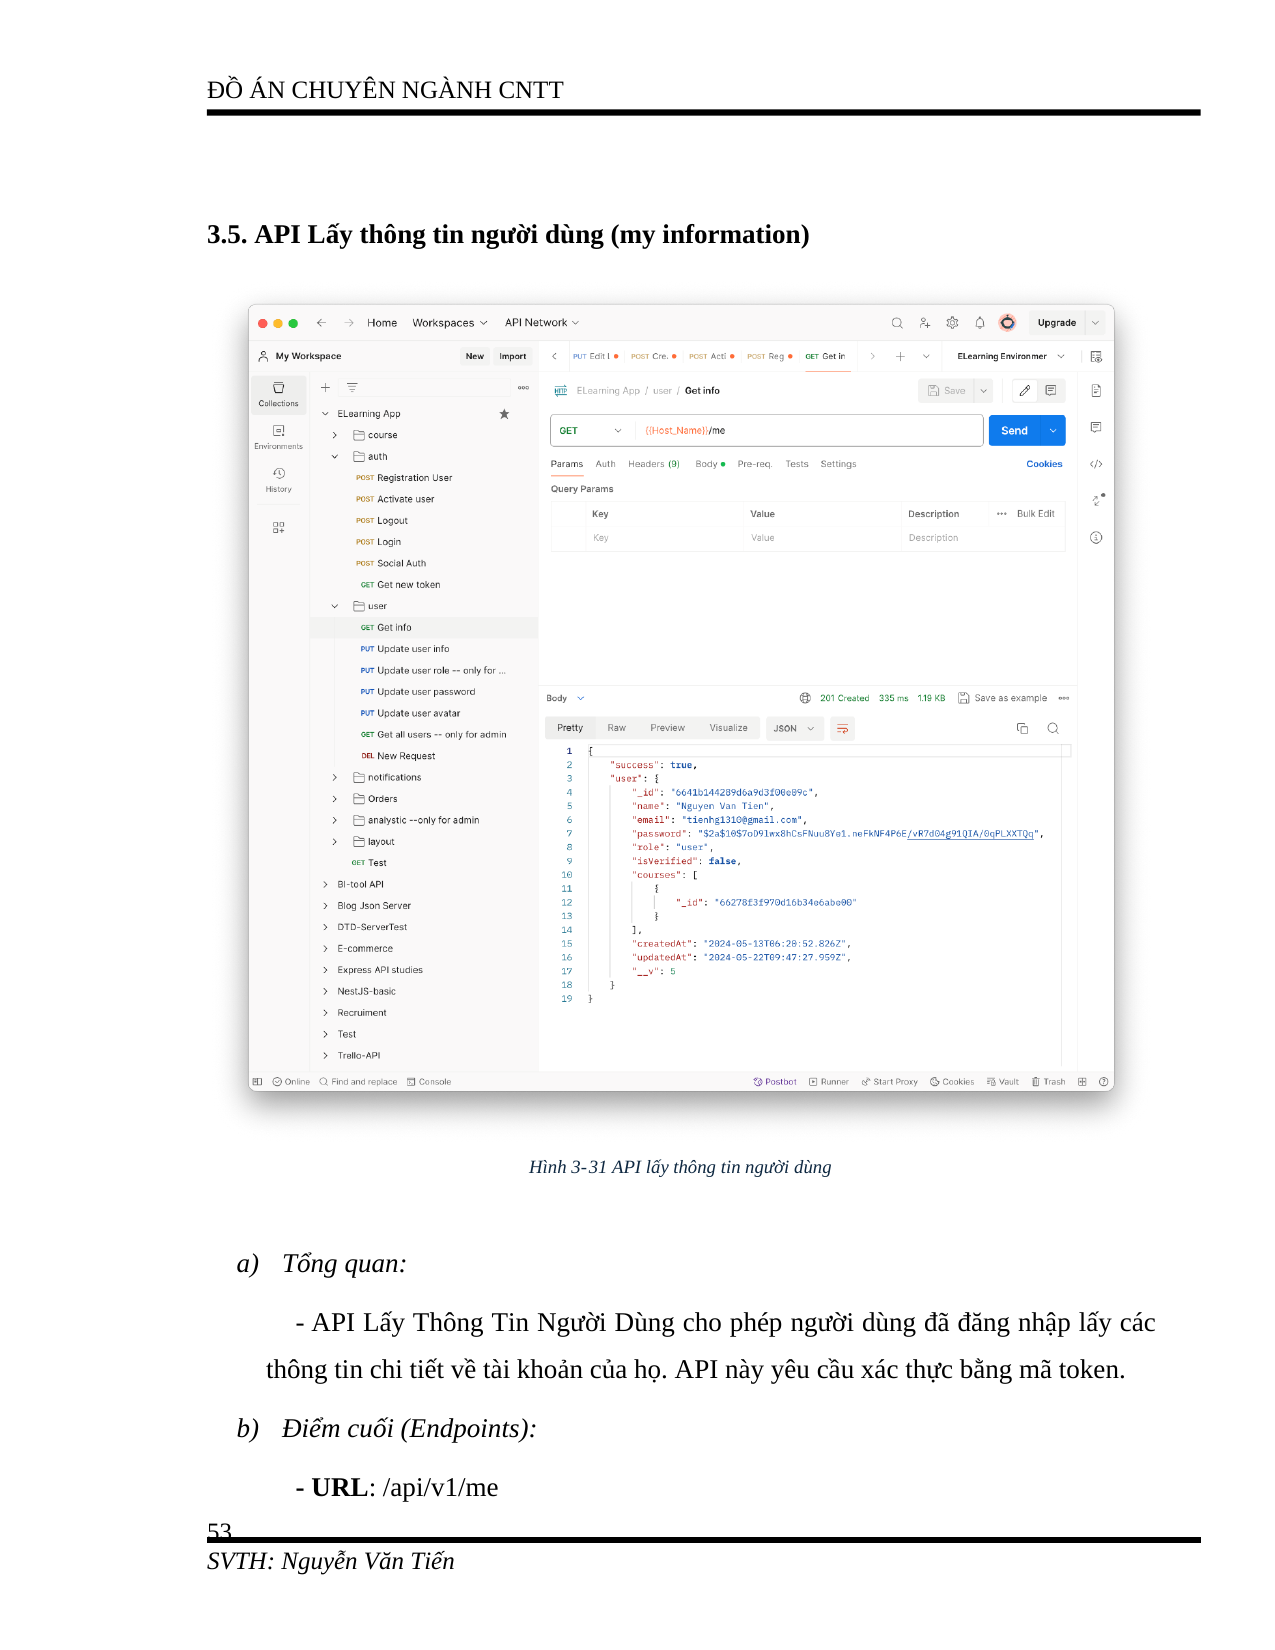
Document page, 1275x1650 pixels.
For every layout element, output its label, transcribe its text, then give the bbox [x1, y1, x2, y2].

subtitle API Lấy thông tin người dùng (my information) [207, 218, 1157, 249]
subtitle Tổng quan: [236, 1247, 1157, 1278]
picture [206, 276, 1157, 1147]
text URL: /api/v1/me [266, 1471, 1157, 1502]
text API Lấy Thông Tin Người Dùng cho phép người dùng đã đăng nhập lấy các thông tin chi tiết về tài khoản của họ. API này yêu cầu xác thực bằng mã token. [266, 1306, 1157, 1384]
subtitle Điểm cuối (Endpoints): [236, 1412, 1157, 1443]
